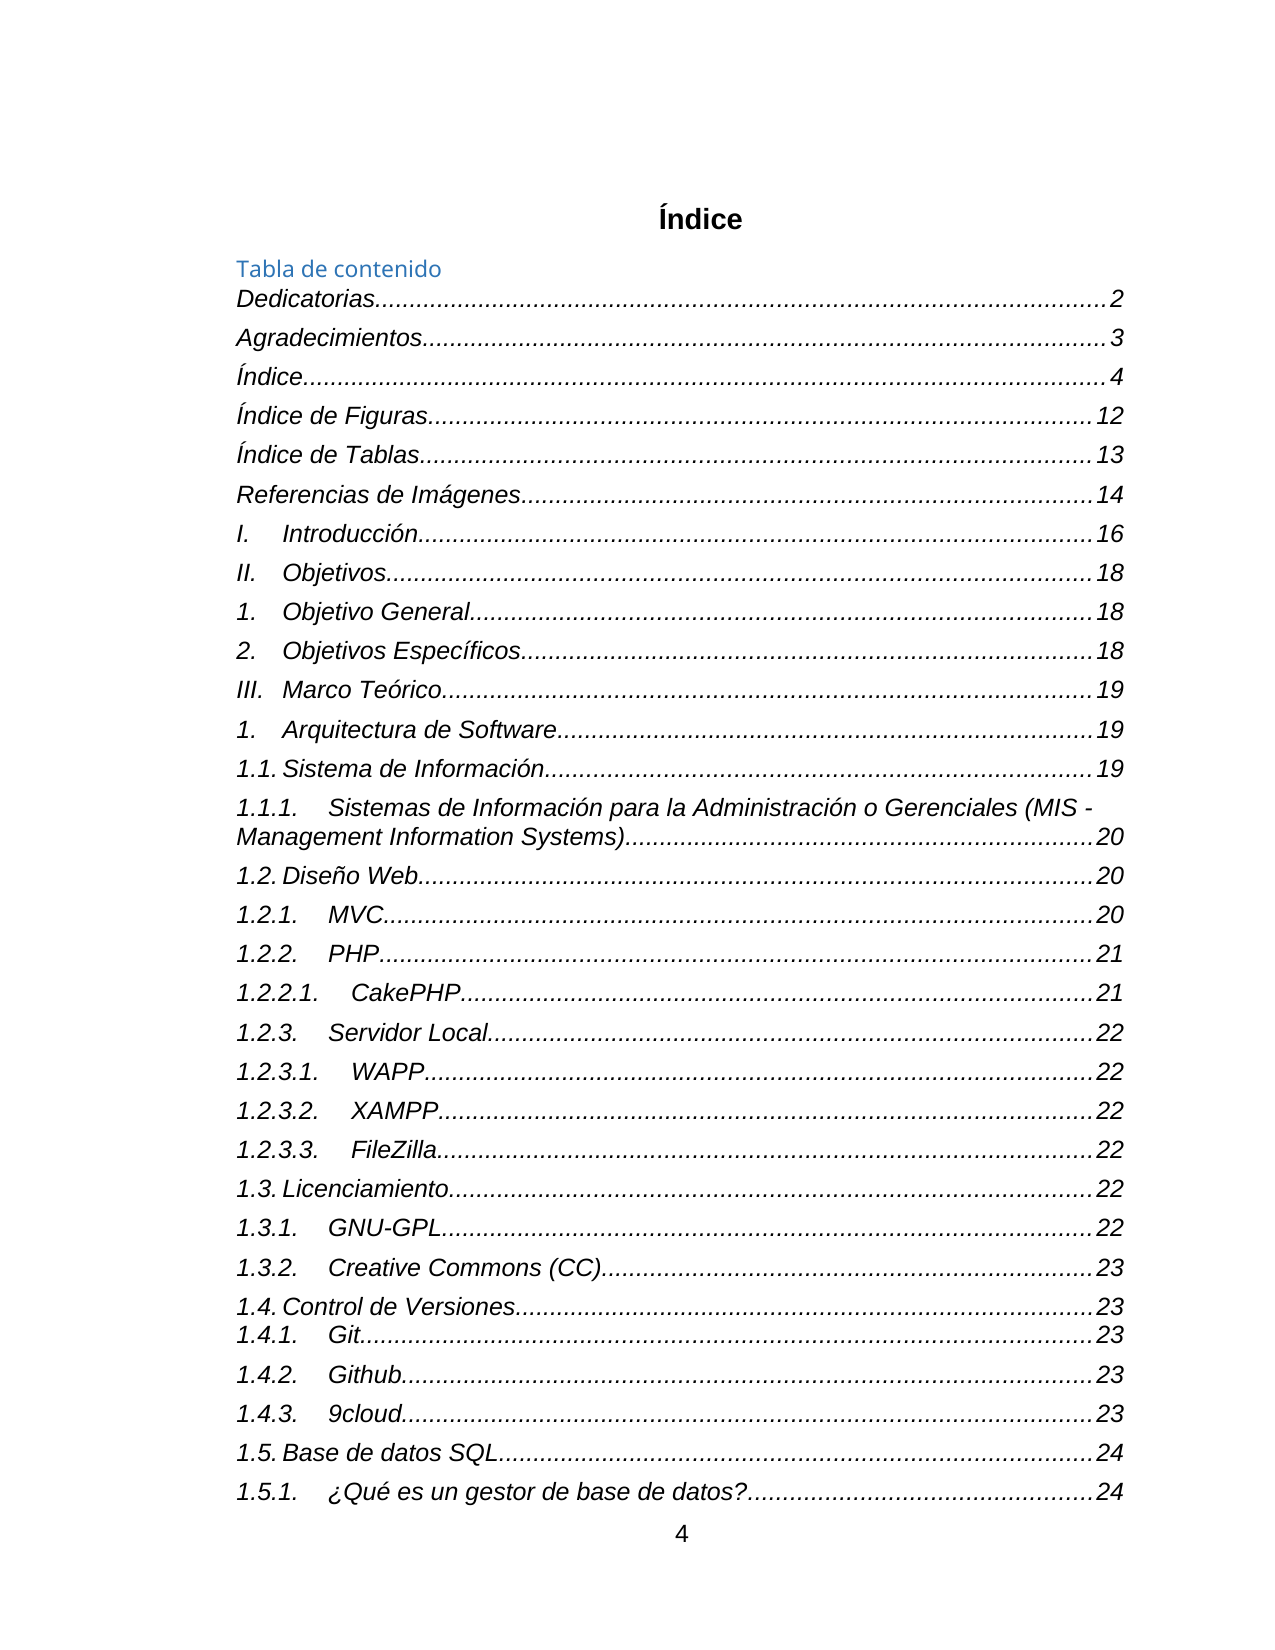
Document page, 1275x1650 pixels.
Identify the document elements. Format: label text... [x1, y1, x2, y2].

subtitle Índice [274, 202, 1127, 236]
